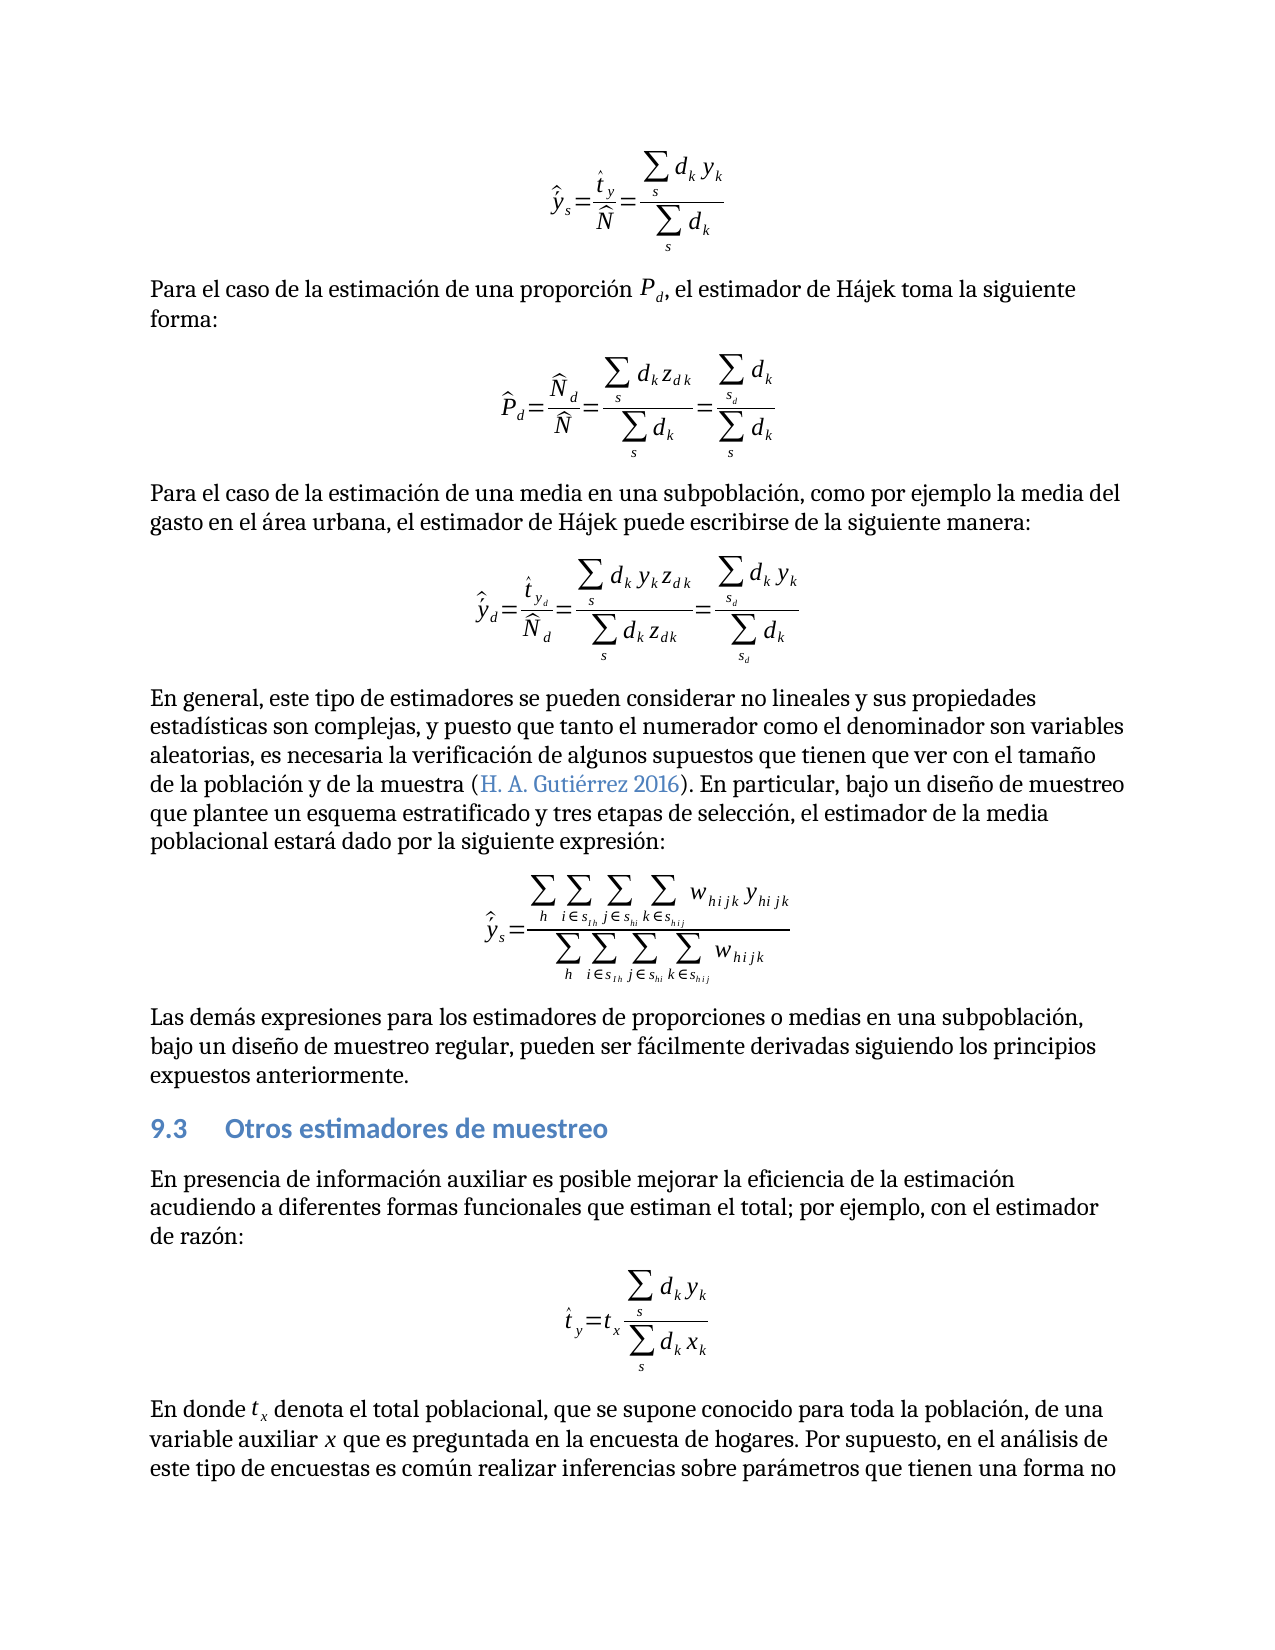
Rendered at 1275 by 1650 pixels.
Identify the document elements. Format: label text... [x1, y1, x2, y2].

text Para el caso de la estimación de una media en una subpoblación, como por ejemplo la media del gasto en el área urbana, el estimador de Hájek puede escribirse de la siguiente manera: [150, 479, 1125, 536]
text Para el caso de la estimación de una proporción , el estimador de Hájek toma la siguiente forma: [150, 274, 1125, 334]
text En presencia de información auxiliar es posible mejorar la eficiencia de la estimación acudiendo a diferentes formas funcionales que estiman el total; por ejemplo, con el estimador de razón: [150, 1164, 1125, 1251]
text En general, este tipo de estimadores se pueden considerar no lineales y sus propiedades estadísticas son complejas, y puesto que tanto el numerador como el denominador son variables aleatorias, es necesaria la verificación de algunos supuestos que tienen que ver con el tamaño de la población y de la muestra (H. A. Gutiérrez 2016). En particular, bajo un diseño de muestreo que plantee un esquema estratificado y tres etapas de selección, el estimador de la media poblacional estará dado por la siguiente expresión: [150, 683, 1125, 856]
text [150, 1393, 1125, 1482]
text Las demás expresiones para los estimadores de proporciones o medias en una subpoblación, bajo un diseño de muestreo regular, pueden ser fácilmente derivadas siguiendo los principios expuestos anteriormente. [150, 1003, 1125, 1089]
subtitle 9.3 Otros estimadores de muestreo [150, 1110, 1125, 1146]
